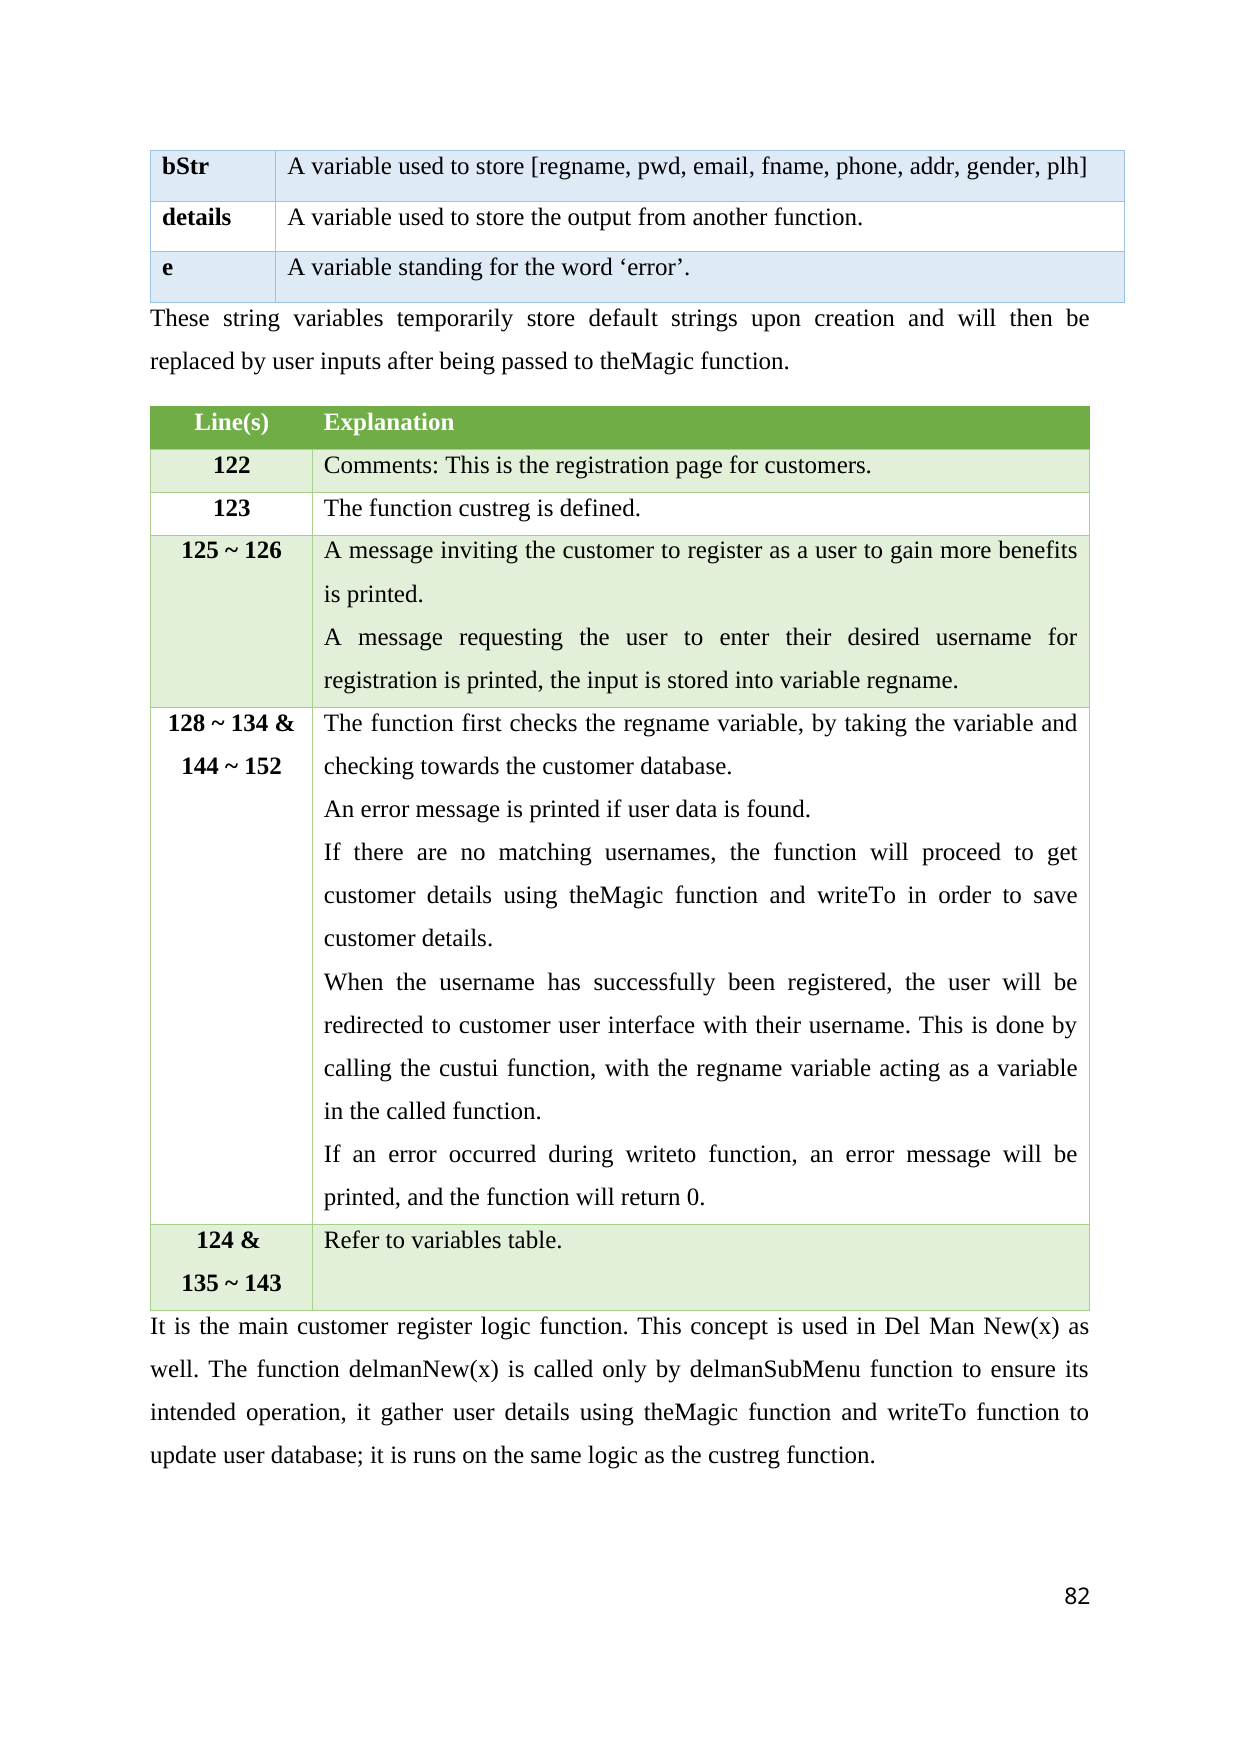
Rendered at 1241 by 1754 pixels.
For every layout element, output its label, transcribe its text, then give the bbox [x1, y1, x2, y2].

table_cell details [151, 202, 275, 251]
table_cell 122 [151, 450, 312, 492]
table_cell e [151, 252, 275, 302]
table_cell Comments: This is the registration page for customers. [313, 450, 1089, 492]
table_header Line(s) [151, 407, 312, 449]
table_cell A message inviting the customer to register as a user to gain more benefits is printed. A message requesting the user to enter their desired username for registration is printed, the input is stored into variable regname. [313, 536, 1089, 707]
table_cell Refer to variables table. [313, 1225, 1089, 1310]
table_cell 124 & 135 ~ 143 [151, 1225, 312, 1310]
table_header Explanation [313, 407, 1089, 449]
text These string variables temporarily store default strings upon creation and will then be replaced by user inputs after being passed to theMagic function. [150, 303, 1090, 375]
table_cell A variable standing for the word ‘error’. [276, 252, 1124, 302]
table_cell The function custreg is defined. [313, 493, 1089, 534]
table_cell bStr [151, 151, 275, 201]
table_cell 123 [151, 493, 312, 534]
table_cell A variable used to store [regname, pwd, email, fname, phone, addr, gender, plh] [276, 151, 1124, 201]
table_cell A variable used to store the output from another function. [276, 202, 1124, 251]
table_cell 128 ~ 134 & 144 ~ 152 [151, 708, 312, 1224]
table_cell The function first checks the regname variable, by taking the variable and checking towards the customer database. An error message is printed if user data is found. If there are no matching usernames, the function will proceed to get customer details using theMagic function and writeTo in order to save customer details. When the username has successfully been registered, the user will be redirected to customer user interface with their username. This is done by calling the custui function, with the regname variable acting as a variable in the called function. If an error occurred during writeto function, an error message will be printed, and the function will return 0. [313, 708, 1089, 1224]
text It is the main customer register logic function. This concept is used in Del Man New(x) as well. The function delmanNew(x) is called only by delmanSubMenu function to ensure its intended operation, it gather user details using theMagic function and writeTo function to update user database; it is runs on the same logic as the custreg function. [150, 1311, 1090, 1469]
table_cell 125 ~ 126 [151, 536, 312, 707]
